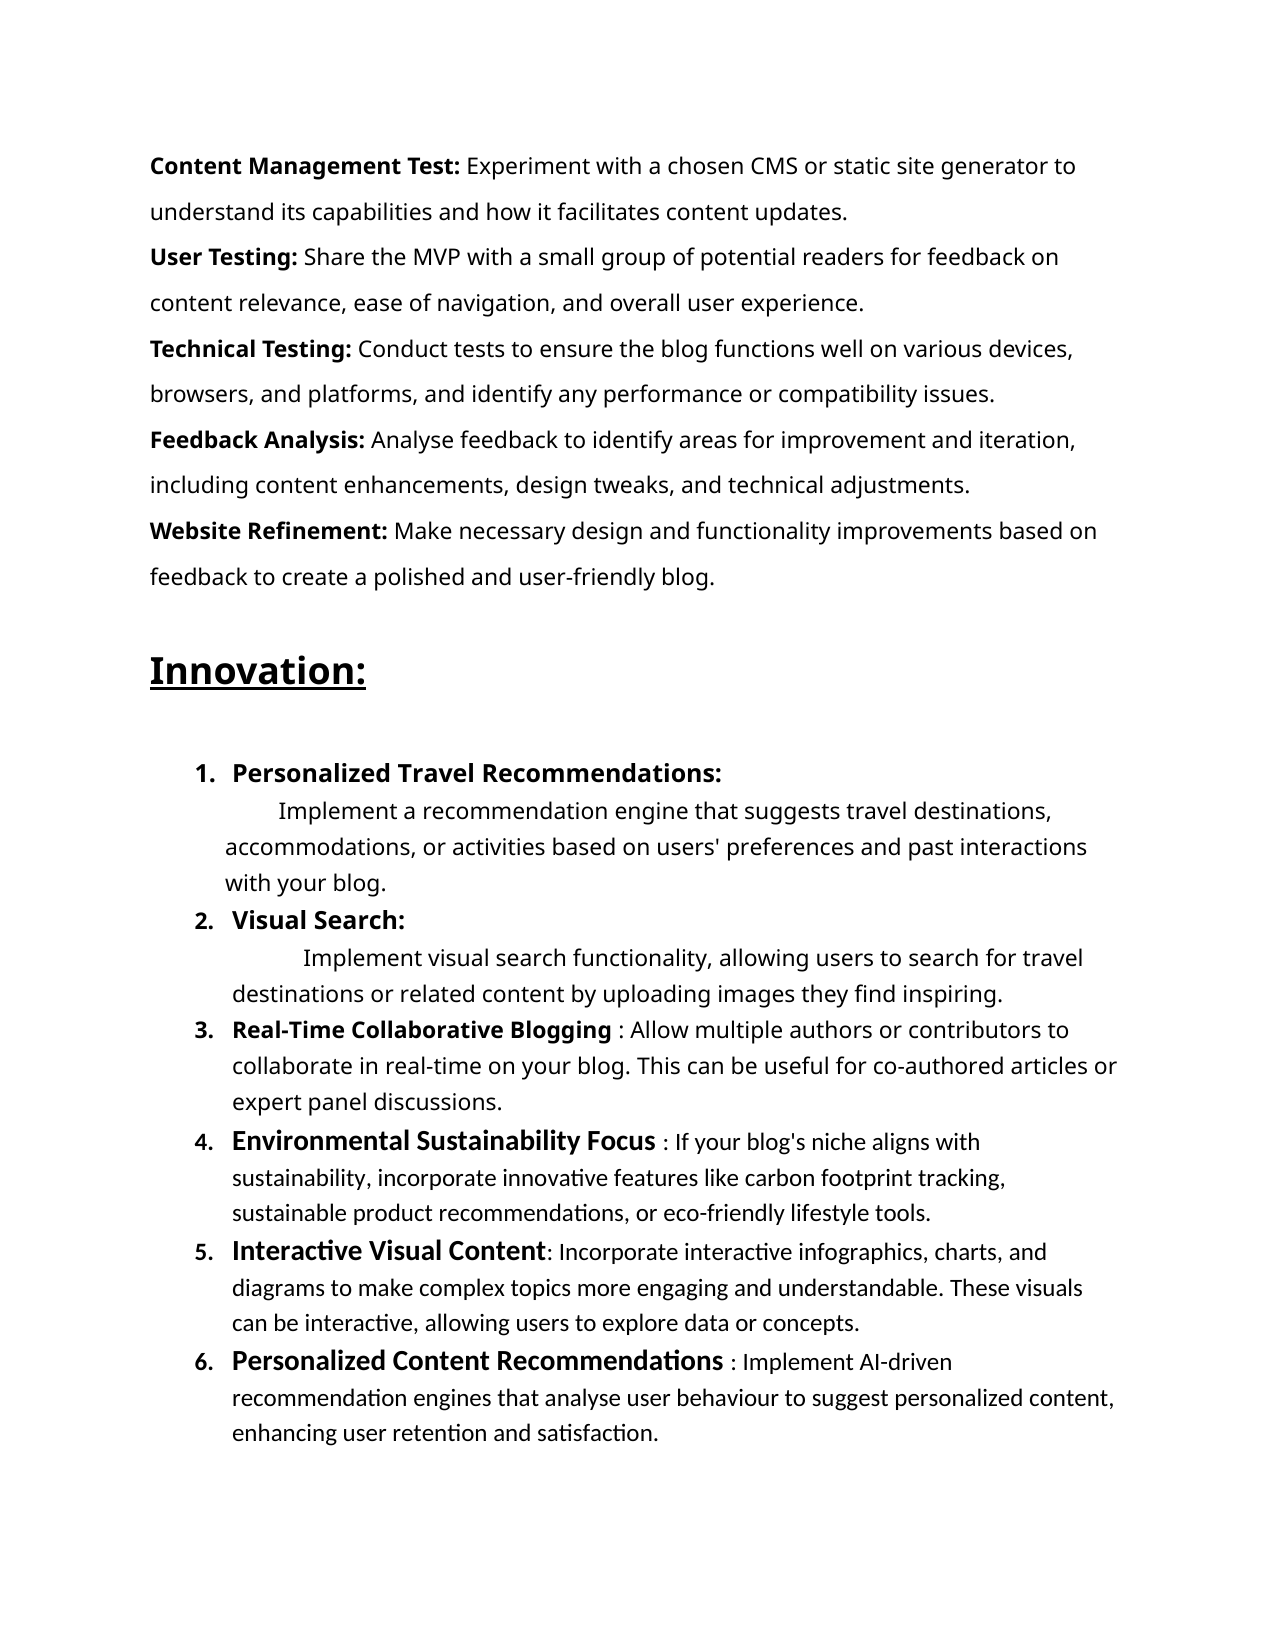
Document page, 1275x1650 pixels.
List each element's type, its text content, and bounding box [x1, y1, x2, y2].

list Visual Search: [194, 903, 1125, 937]
list Personalized Content Recommendations : Implement AI-driven recommendation engines that analyse user behaviour to suggest personalized content, enhancing user retention and satisfaction. [194, 1342, 1125, 1447]
text User Testing: Share the MVP with a small group of potential readers for feedback on content relevance, ease of navigation, and overall user experience. [149, 241, 1125, 318]
text Content Management Test: Experiment with a chosen CMS or static site generator to understand its capabilities and how it facilitates content updates. [149, 150, 1125, 227]
list Implement a recommendation engine that suggests travel destinations, accommodations, or activities based on users' preferences and past interactions with your blog. [225, 795, 1125, 898]
list Personalized Travel Recommendations: [194, 756, 1125, 790]
text Feedback Analysis: Analyse feedback to identify areas for improvement and iteration, including content enhancements, design tweaks, and technical adjustments. [149, 424, 1125, 501]
list Environmental Sustainability Focus : If your blog's niche aligns with sustainability, incorporate innovative features like carbon footprint tracking, sustainable product recommendations, or eco-friendly lifestyle tools. [194, 1122, 1125, 1227]
text Website Refinement: Make necessary design and functionality improvements based on feedback to create a polished and user-friendly blog. [149, 515, 1125, 592]
text Innovation: [149, 644, 1125, 695]
list Real-Time Collaborative Blogging : Allow multiple authors or contributors to collaborate in real-time on your blog. This can be useful for co-authored articles or expert panel discussions. [194, 1014, 1125, 1117]
list Interactive Visual Content: Incorporate interactive infographics, charts, and diagrams to make complex topics more engaging and understandable. These visuals can be interactive, allowing users to explore data or concepts. [194, 1232, 1125, 1337]
list Implement visual search functionality, allowing users to search for travel destinations or related content by uploading images they find inspiring. [232, 942, 1125, 1009]
text Technical Testing: Conduct tests to ensure the blog functions well on various devices, browsers, and platforms, and identify any performance or compatibility issues. [149, 332, 1125, 409]
